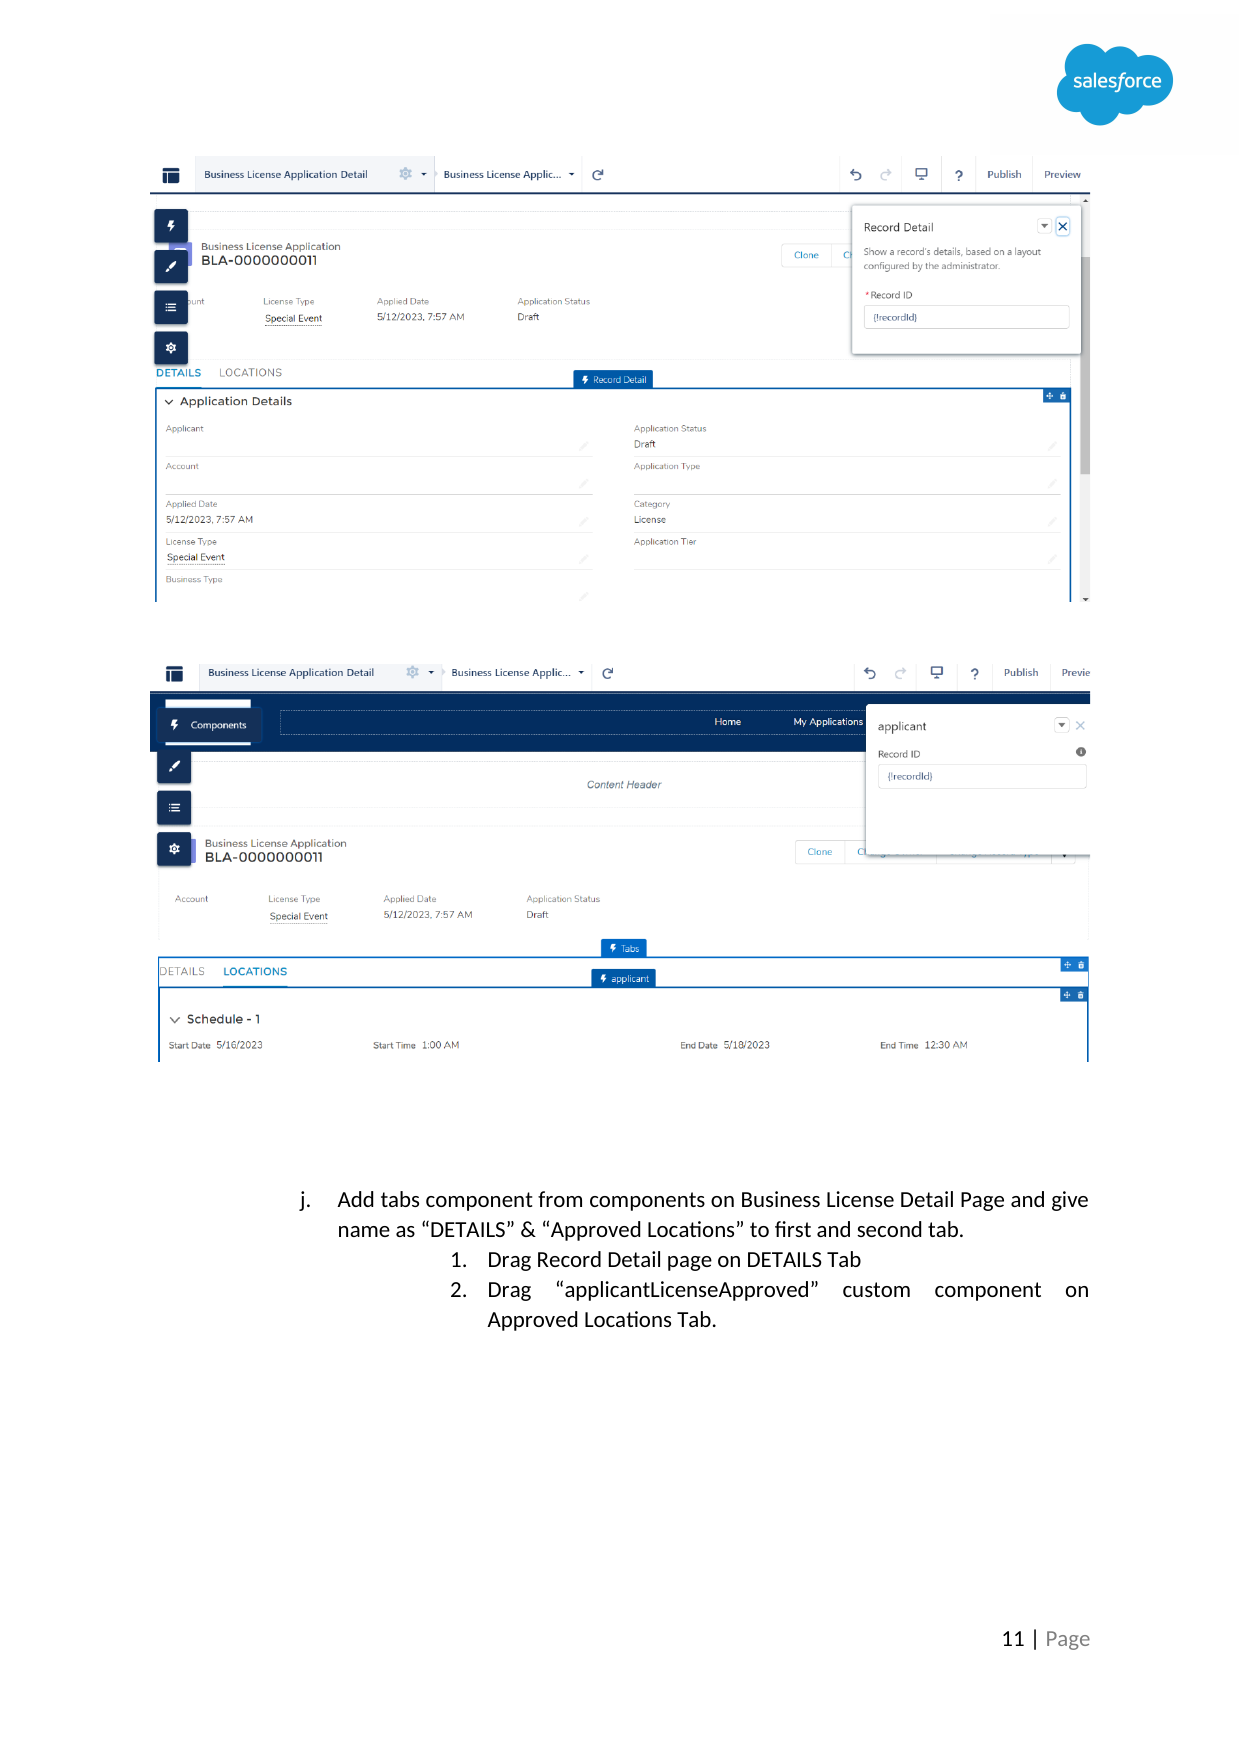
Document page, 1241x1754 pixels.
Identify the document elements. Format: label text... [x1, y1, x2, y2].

list Drag “applicantLicenseApproved” custom component on Approved Locations Tab. [450, 1275, 1090, 1334]
picture [150, 664, 1091, 1062]
picture [150, 156, 1091, 602]
list Add tabs component from components on Business License Detail Page and give name as “DETAILS” & “Approved Locations” to first and second tab. [300, 1185, 1090, 1243]
picture [990, 14, 1240, 155]
list Drag Record Detail page on DETAILS Tab [450, 1245, 1090, 1273]
